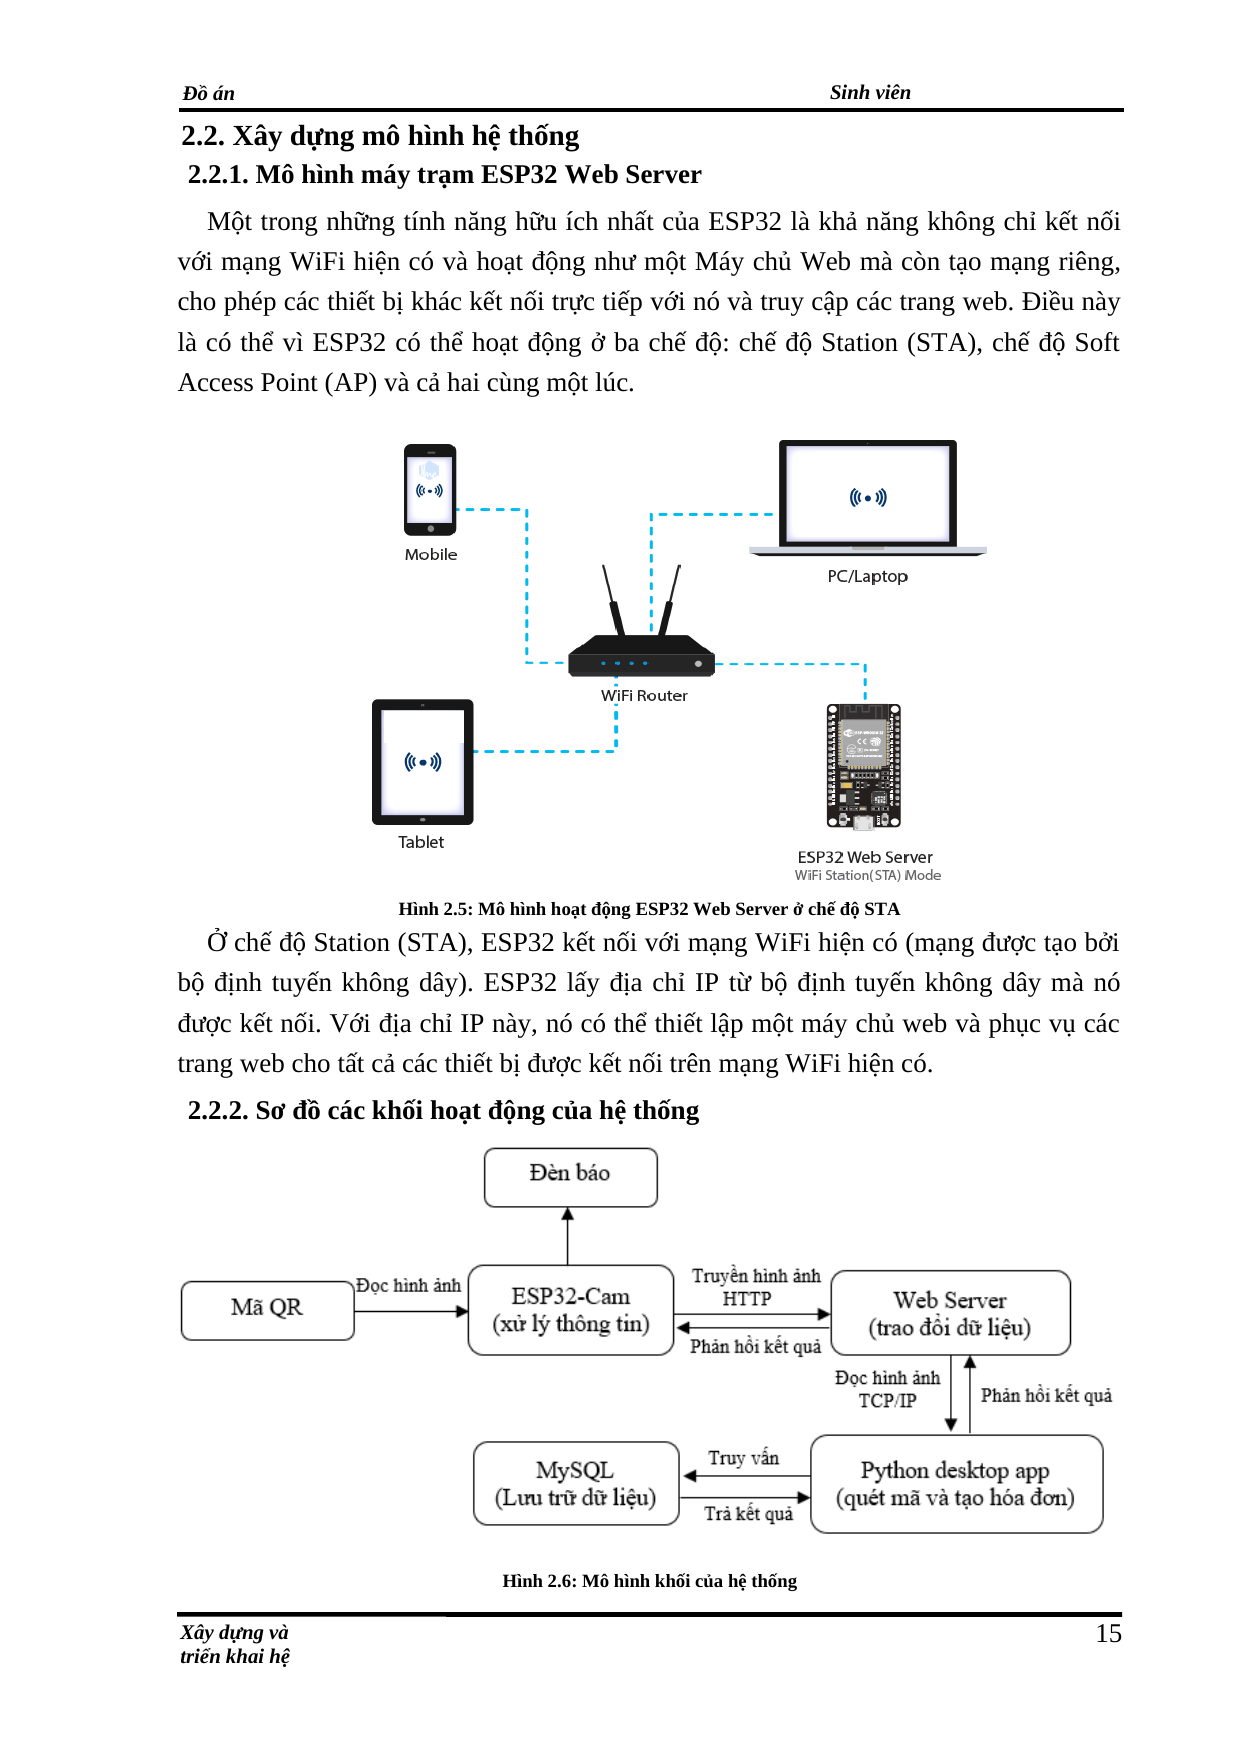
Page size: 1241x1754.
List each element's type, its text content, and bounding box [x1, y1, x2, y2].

text Hình 2.6: Mô hình khối của hệ thống [177, 1569, 1122, 1591]
text Một trong những tính năng hữu ích nhất của ESP32 là khả năng không chỉ kết nối với mạng WiFi hiện có và hoạt động như một Máy chủ Web mà còn tạo mạng riêng, cho phép các thiết bị khác kết nối trực tiếp với nó và truy cập các trang web. Điều này là có thể vì ESP32 có thể hoạt động ở ba chế độ: chế độ Station (STA), chế độ Soft Access Point (AP) và cả hai cùng một lúc. [177, 204, 1122, 397]
text Ở chế độ Station (STA), ESP32 kết nối với mạng WiFi hiện có (mạng được tạo bởi bộ định tuyến không dây). ESP32 lấy địa chỉ IP từ bộ định tuyến không dây mà nó được kết nối. Với địa chỉ IP này, nó có thể thiết lập một máy chủ web và phục vụ các trang web cho tất cả các thiết bị được kết nối trên mạng WiFi hiện có. [177, 926, 1122, 1078]
text Mô hình máy trạm ESP32 Web Server [222, 158, 1122, 189]
picture [261, 412, 1068, 883]
text Sơ đồ các khối hoạt động của hệ thống [222, 1094, 1122, 1125]
picture [177, 1140, 1123, 1557]
text Hình 2.5: Mô hình hoạt động ESP32 Web Server ở chế độ STA [177, 898, 1122, 920]
list Xây dựng mô hình hệ thống [207, 118, 1122, 152]
